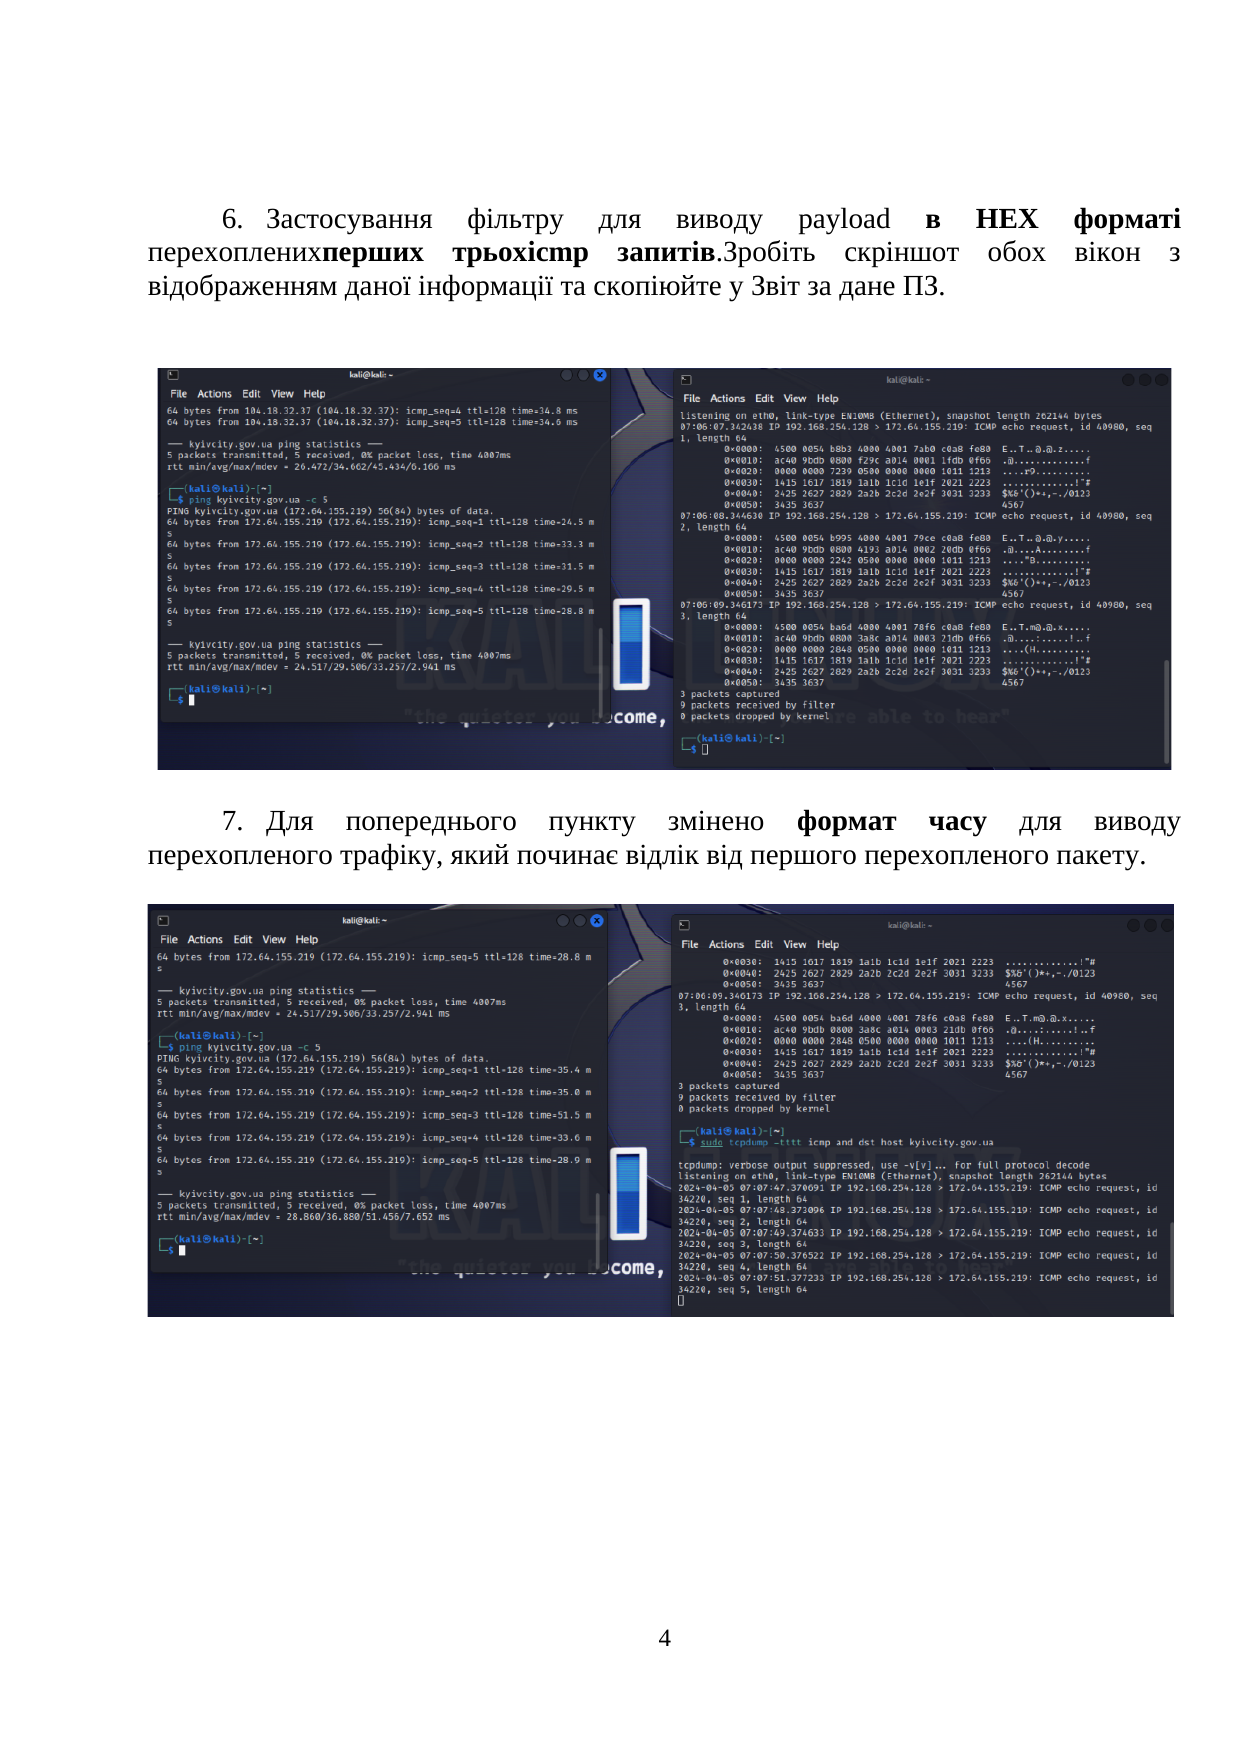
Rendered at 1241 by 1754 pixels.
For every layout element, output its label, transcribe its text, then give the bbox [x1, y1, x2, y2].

list Застосування фільтру для виводу payload в HEX форматі перехопленихперших трьохicmp запитів.Зробіть скріншот обох вікон з відображенням даної інформації та скопіюйте у Звіт за дане ПЗ. [148, 201, 1181, 302]
picture [147, 904, 1174, 1317]
list Для попереднього пункту змінено формат часу для виводу перехопленого трафіку, який починає відлік від першого перехопленого пакету. [148, 803, 1181, 871]
picture [157, 368, 1172, 770]
